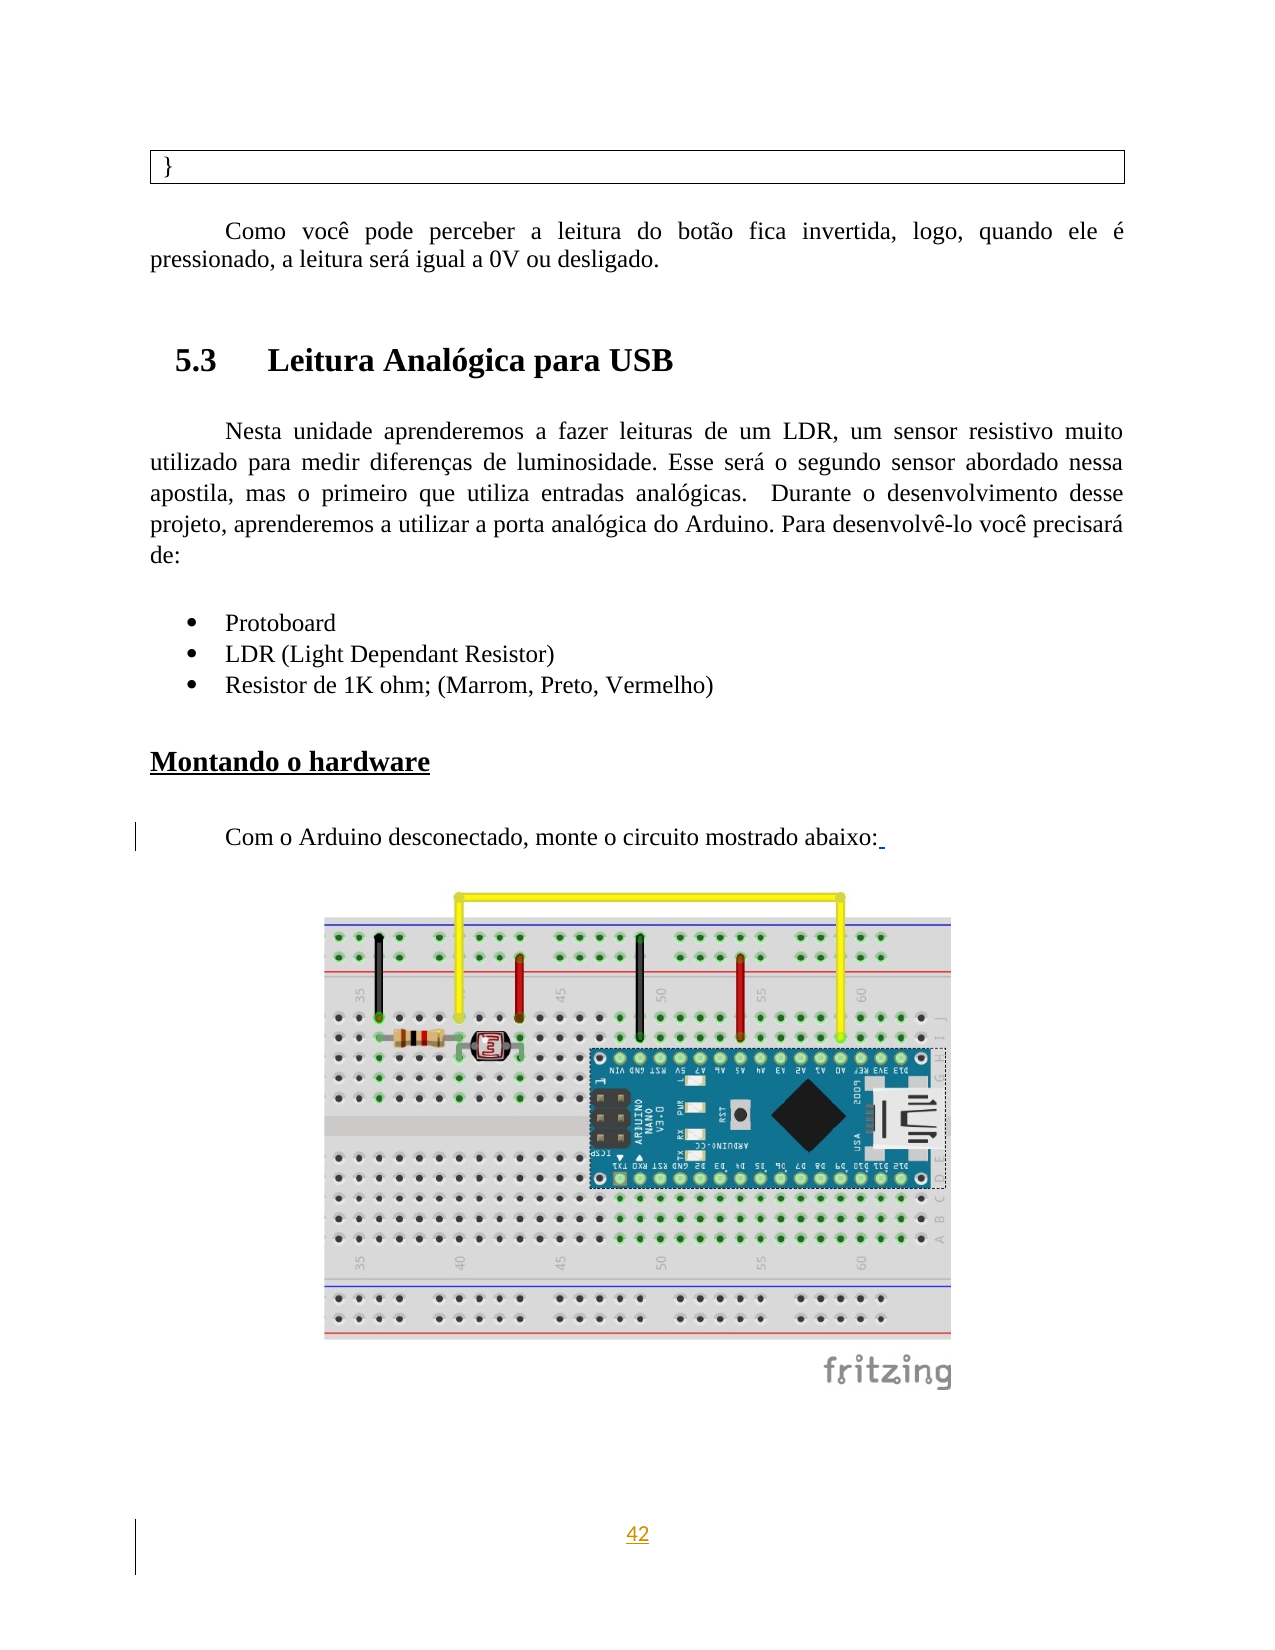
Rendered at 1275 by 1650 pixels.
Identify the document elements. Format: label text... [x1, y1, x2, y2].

text Montando o hardware [150, 744, 1125, 777]
list LDR (Light Dependant Resistor) [187, 639, 1125, 668]
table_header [151, 151, 1124, 183]
picture [324, 888, 951, 1390]
text Como você pode perceber a leitura do botão fica invertida, logo, quando ele é pressionado, a leitura será igual a 0V ou desligado. [150, 216, 1125, 273]
list Resistor de 1K ohm; (Marrom, Preto, Vermelho) [187, 670, 1125, 699]
list Protoboard [187, 608, 1125, 637]
text Com o Arduino desconectado, monte o circuito mostrado abaixo: [150, 822, 1125, 851]
text Nesta unidade aprenderemos a fazer leituras de um LDR, um sensor resistivo muito utilizado para medir diferenças de luminosidade. Esse será o segundo sensor abordado nessa apostila, mas o primeiro que utiliza entradas analógicas. Durante o desenvolvimento desse projeto, aprenderemos a utilizar a porta analógica do Arduino. Para desenvolvê-lo você precisará de: [150, 416, 1125, 569]
list Leitura Analógica para USB [175, 340, 1125, 378]
